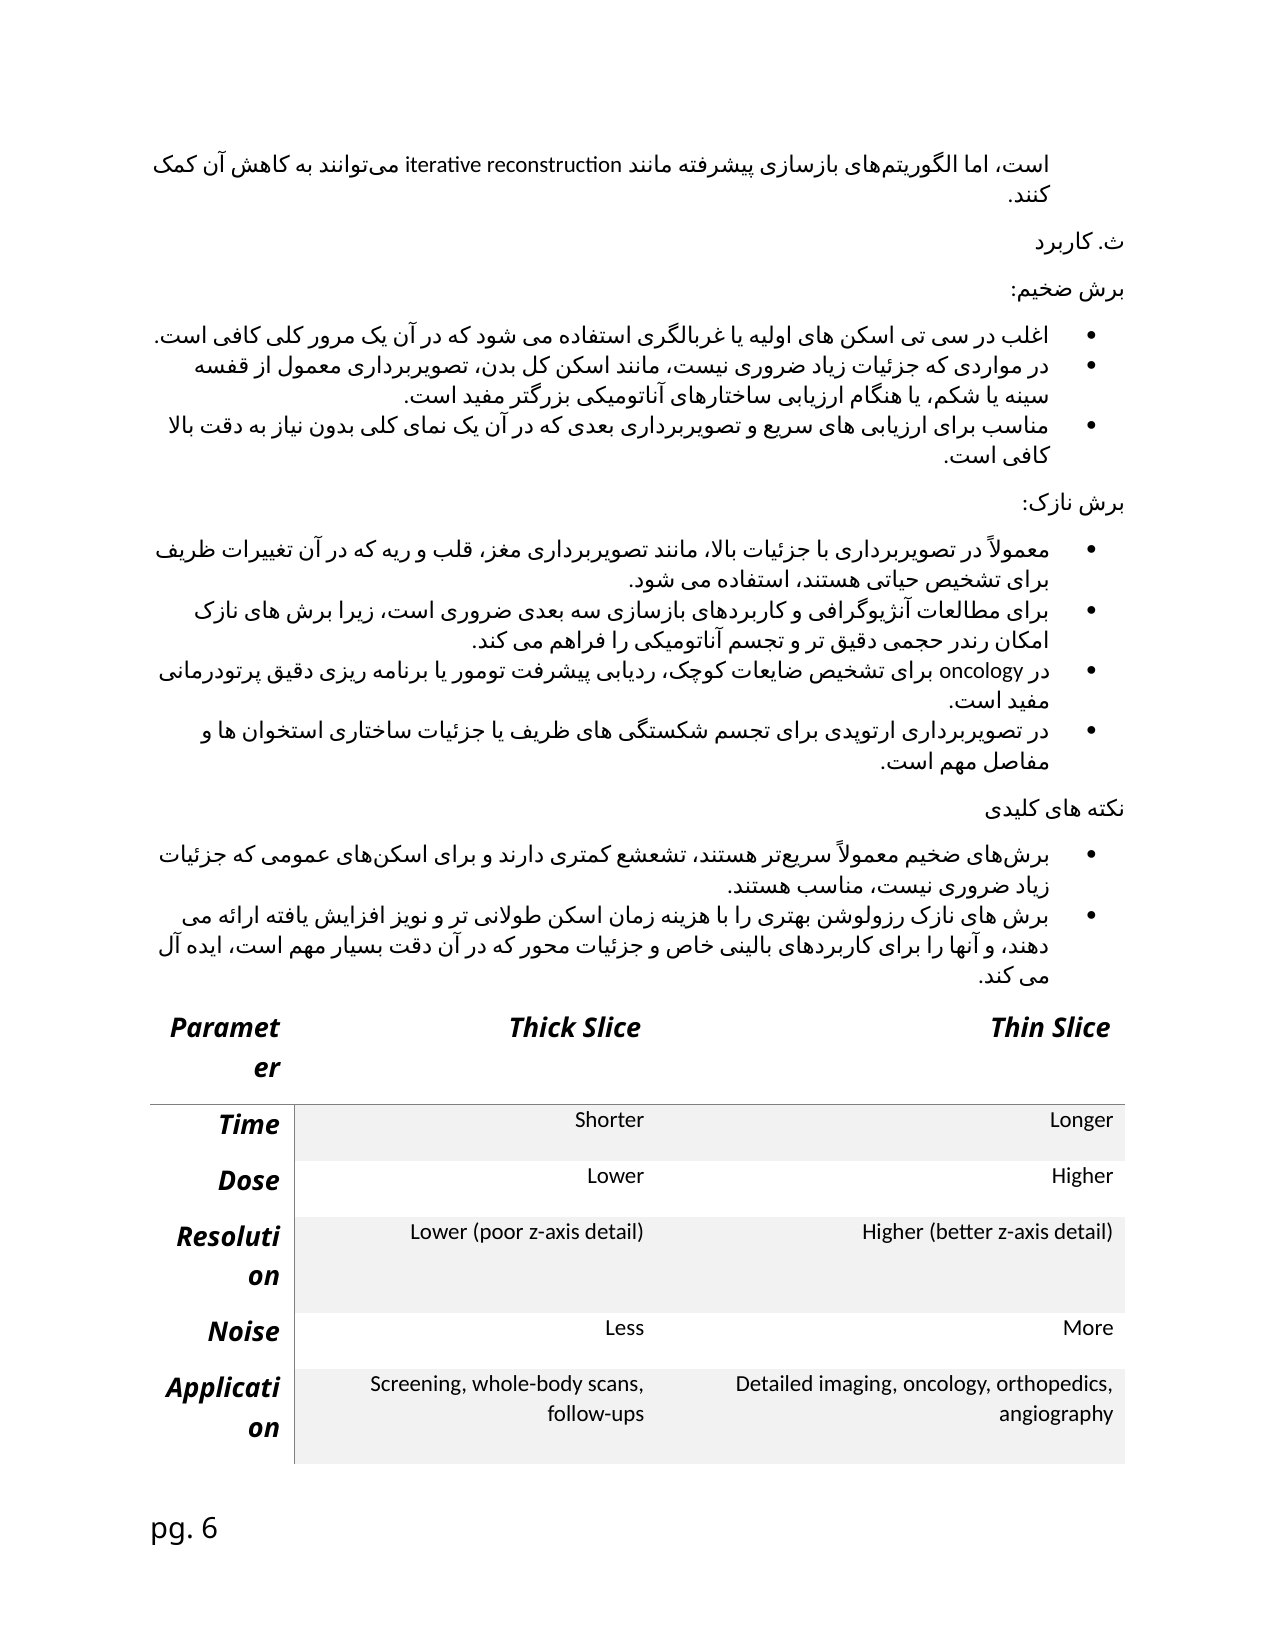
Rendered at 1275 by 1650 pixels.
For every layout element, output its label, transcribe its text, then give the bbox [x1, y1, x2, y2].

table_cell Lower [295, 1161, 656, 1217]
table_cell Higher [656, 1161, 1125, 1217]
list برای مطالعات آنژیوگرافی و کاربردهای بازسازی سه بعدی ضروری است، زیرا برش های نازک امکان رندر حجمی دقیق تر و تجسم آناتومیکی را فراهم می کند. [150, 596, 1087, 654]
text برش ضخیم: [150, 274, 1125, 302]
list برش های نازک رزولوشن بهتری را با هزینه زمان اسکن طولانی تر و نویز افزایش یافته ارائه می دهند، و آنها را برای کاربردهای بالینی خاص و جزئیات محور که در آن دقت بسیار مهم است، ایده آل می کند. [150, 901, 1087, 989]
table_header Parameter [150, 1008, 294, 1104]
list برش‌های ضخیم معمولاً سریع‌تر هستند، تشعشع کمتری دارند و برای اسکن‌های عمومی که جزئیات زیاد ضروری نیست، مناسب هستند. [150, 841, 1087, 899]
table_cell Detailed imaging, oncology, orthopedics, angiography [656, 1369, 1125, 1464]
list معمولاً در تصویربرداری با جزئیات بالا، مانند تصویربرداری مغز، قلب و ریه که در آن تغییرات ظریف برای تشخیص حیاتی هستند، استفاده می شود. [150, 535, 1087, 594]
text ث. کاربرد [150, 227, 1125, 255]
list اغلب در سی تی اسکن های اولیه یا غربالگری استفاده می شود که در آن یک مرور کلی کافی است. [150, 321, 1087, 349]
table_cell Resolution [150, 1217, 294, 1313]
table_cell Lower (poor z-axis detail) [295, 1217, 656, 1313]
list مناسب برای ارزیابی های سریع و تصویربرداری بعدی که در آن یک نمای کلی بدون نیاز به دقت بالا کافی است. [150, 411, 1087, 470]
table_header Thin Slice [656, 1008, 1125, 1104]
list در oncology برای تشخیص ضایعات کوچک، ردیابی پیشرفت تومور یا برنامه ریزی دقیق پرتودرمانی مفید است. [150, 656, 1087, 714]
list در مواردی که جزئیات زیاد ضروری نیست، مانند اسکن کل بدن، تصویربرداری معمول از قفسه سینه یا شکم، یا هنگام ارزیابی ساختارهای آناتومیکی بزرگتر مفید است. [150, 351, 1087, 409]
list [150, 150, 1087, 208]
text برش نازک: [150, 488, 1125, 517]
text نکته های کلیدی [150, 794, 1125, 822]
table_cell Higher (better z-axis detail) [656, 1217, 1125, 1313]
table_cell Noise [150, 1313, 294, 1369]
table_header Thick Slice [294, 1008, 656, 1104]
table_cell Less [295, 1313, 656, 1369]
table_cell More [656, 1313, 1125, 1369]
table_cell Shorter [295, 1105, 656, 1161]
table_cell Longer [656, 1105, 1125, 1161]
table_cell Dose [150, 1161, 294, 1217]
list در تصویربرداری ارتوپدی برای تجسم شکستگی های ظریف یا جزئیات ساختاری استخوان ها و مفاصل مهم است. [150, 717, 1087, 775]
table_cell Screening, whole-body scans, follow-ups [295, 1369, 656, 1464]
table_cell Application [150, 1369, 294, 1464]
table_cell Time [150, 1105, 294, 1161]
